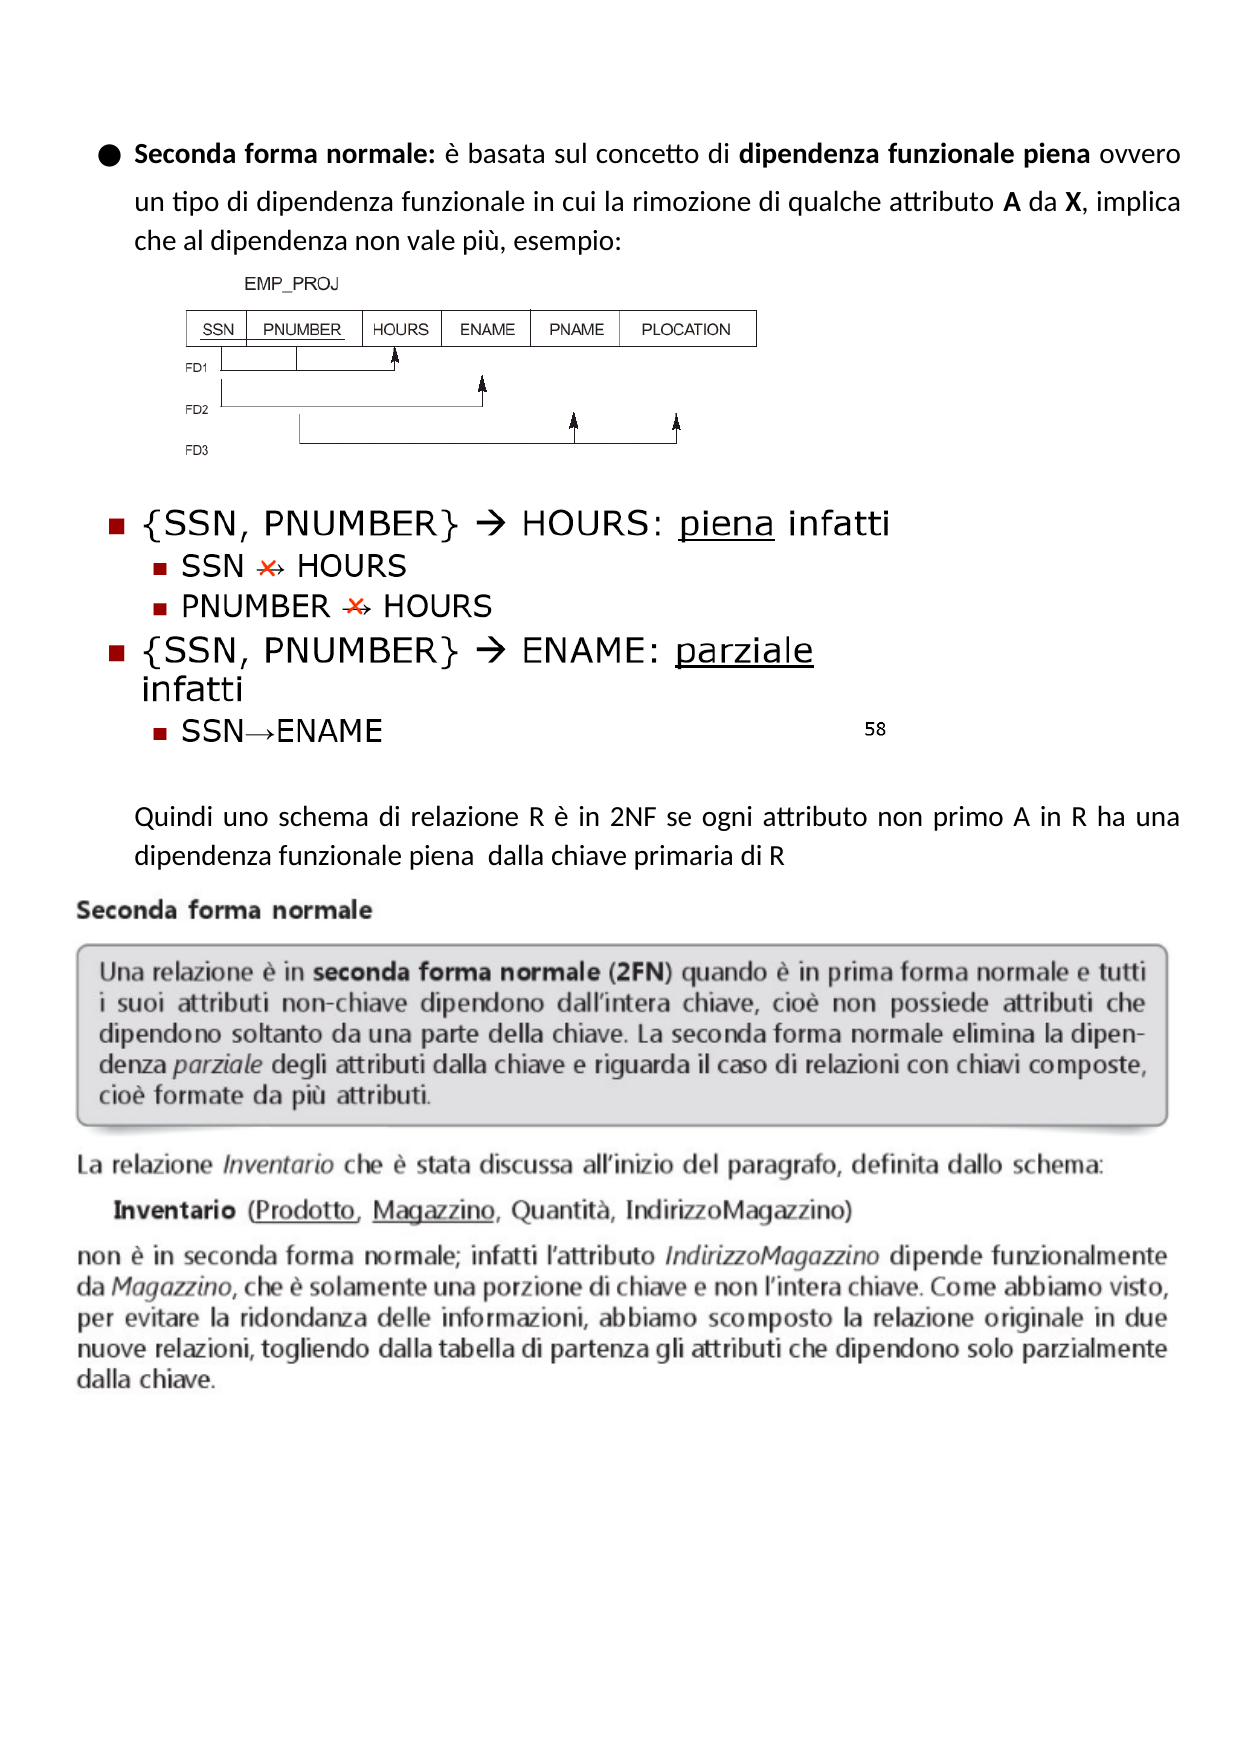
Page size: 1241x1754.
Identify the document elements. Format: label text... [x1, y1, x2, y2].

text Quindi uno schema di relazione R è in 2NF se ogni attributo non primo A in R ha una dipendenza funzionale piena dalla chiave primaria di R [134, 798, 1181, 872]
picture [93, 260, 901, 754]
list Seconda forma normale: è basata sul concetto di dipendenza funzionale piena ovvero un tipo di dipendenza funzionale in cui la rimozione di qualche attributo A da X, implica che al dipendenza non vale più, esempio: [97, 121, 1181, 257]
picture [59, 887, 1182, 1399]
